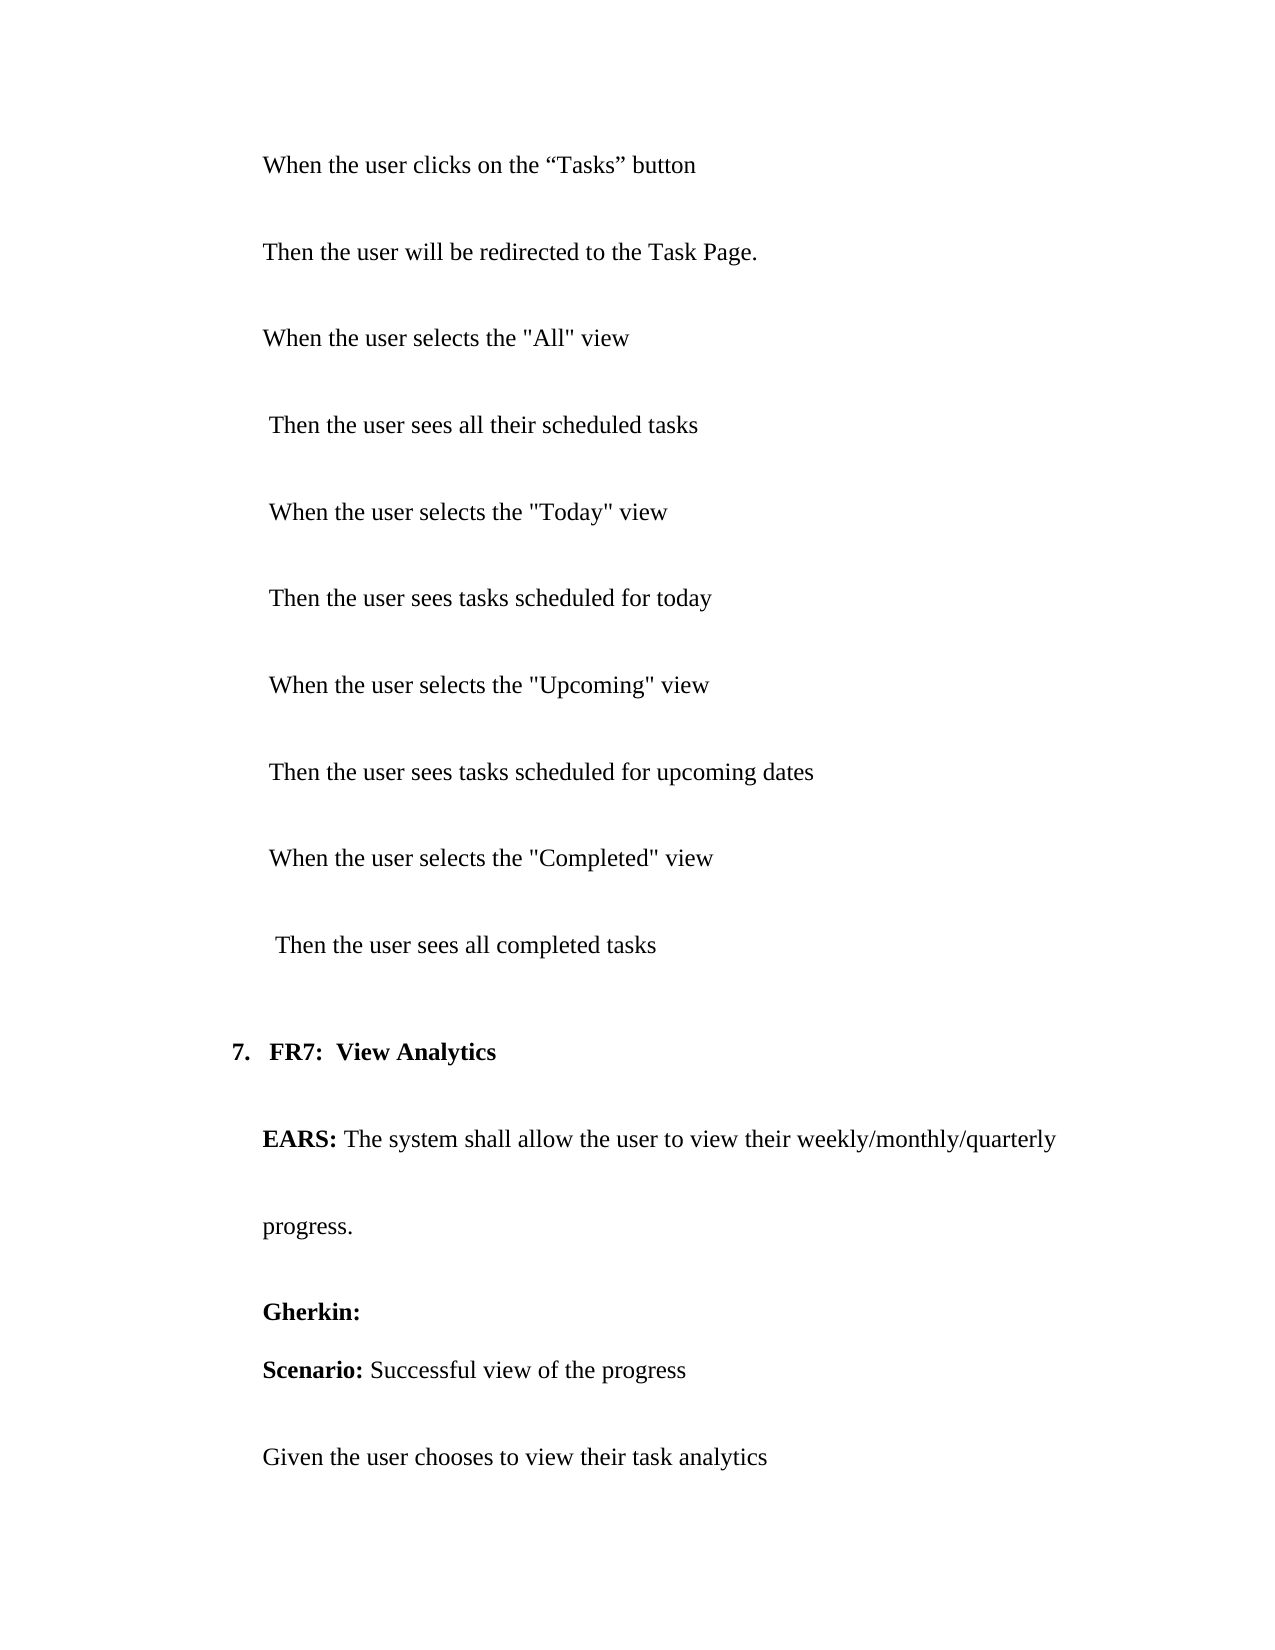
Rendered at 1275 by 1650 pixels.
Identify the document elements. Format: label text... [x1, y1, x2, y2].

text Gherkin: [187, 1297, 1125, 1326]
text When the user selects the "Upcoming" view [187, 670, 1125, 699]
text When the user selects the "Completed" view [187, 843, 1125, 872]
text Then the user sees all completed tasks [187, 930, 1125, 959]
text Then the user sees tasks scheduled for today [187, 583, 1125, 612]
text When the user clicks on the “Tasks” button [187, 150, 1125, 179]
text Then the user will be redirected to the Task Page. [187, 237, 1125, 265]
text Given the user chooses to view their task analytics [187, 1442, 1125, 1471]
text Then the user sees tasks scheduled for upcoming dates [187, 757, 1125, 785]
subtitle FR7: View Analytics [232, 1037, 1125, 1066]
text Scenario: Successful view of the progress [187, 1355, 1125, 1384]
text When the user selects the "Today" view [187, 497, 1125, 525]
text progress. [187, 1211, 1125, 1239]
text Then the user sees all their scheduled tasks [187, 410, 1125, 439]
text EARS: The system shall allow the user to view their weekly/monthly/quarterly [187, 1124, 1125, 1153]
text When the user selects the "All" view [187, 323, 1125, 352]
